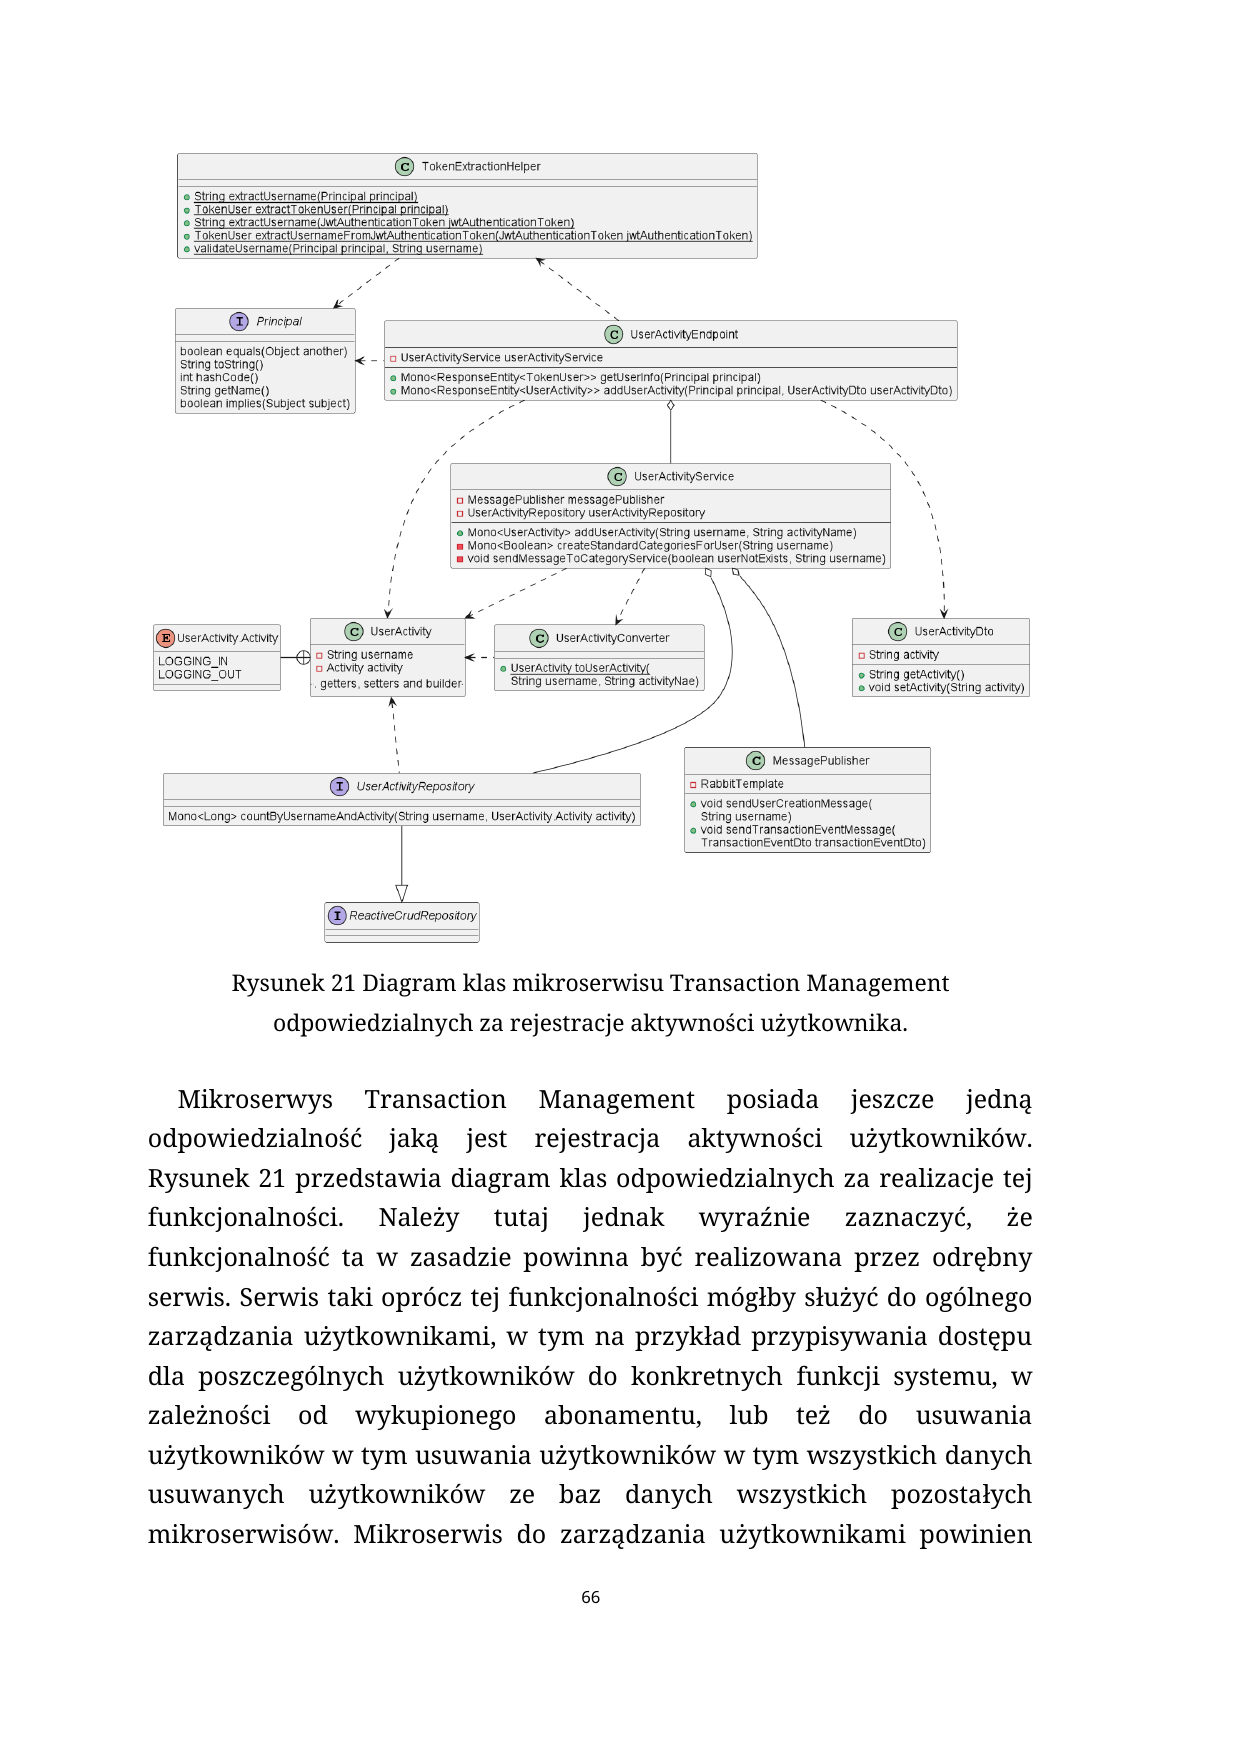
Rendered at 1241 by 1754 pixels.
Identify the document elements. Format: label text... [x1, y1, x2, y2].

picture [147, 147, 1034, 947]
text Rysunek 21 Diagram klas mikroserwisu Transaction Management odpowiedzialnych za rejestracje aktywności użytkownika. [148, 959, 1033, 1038]
